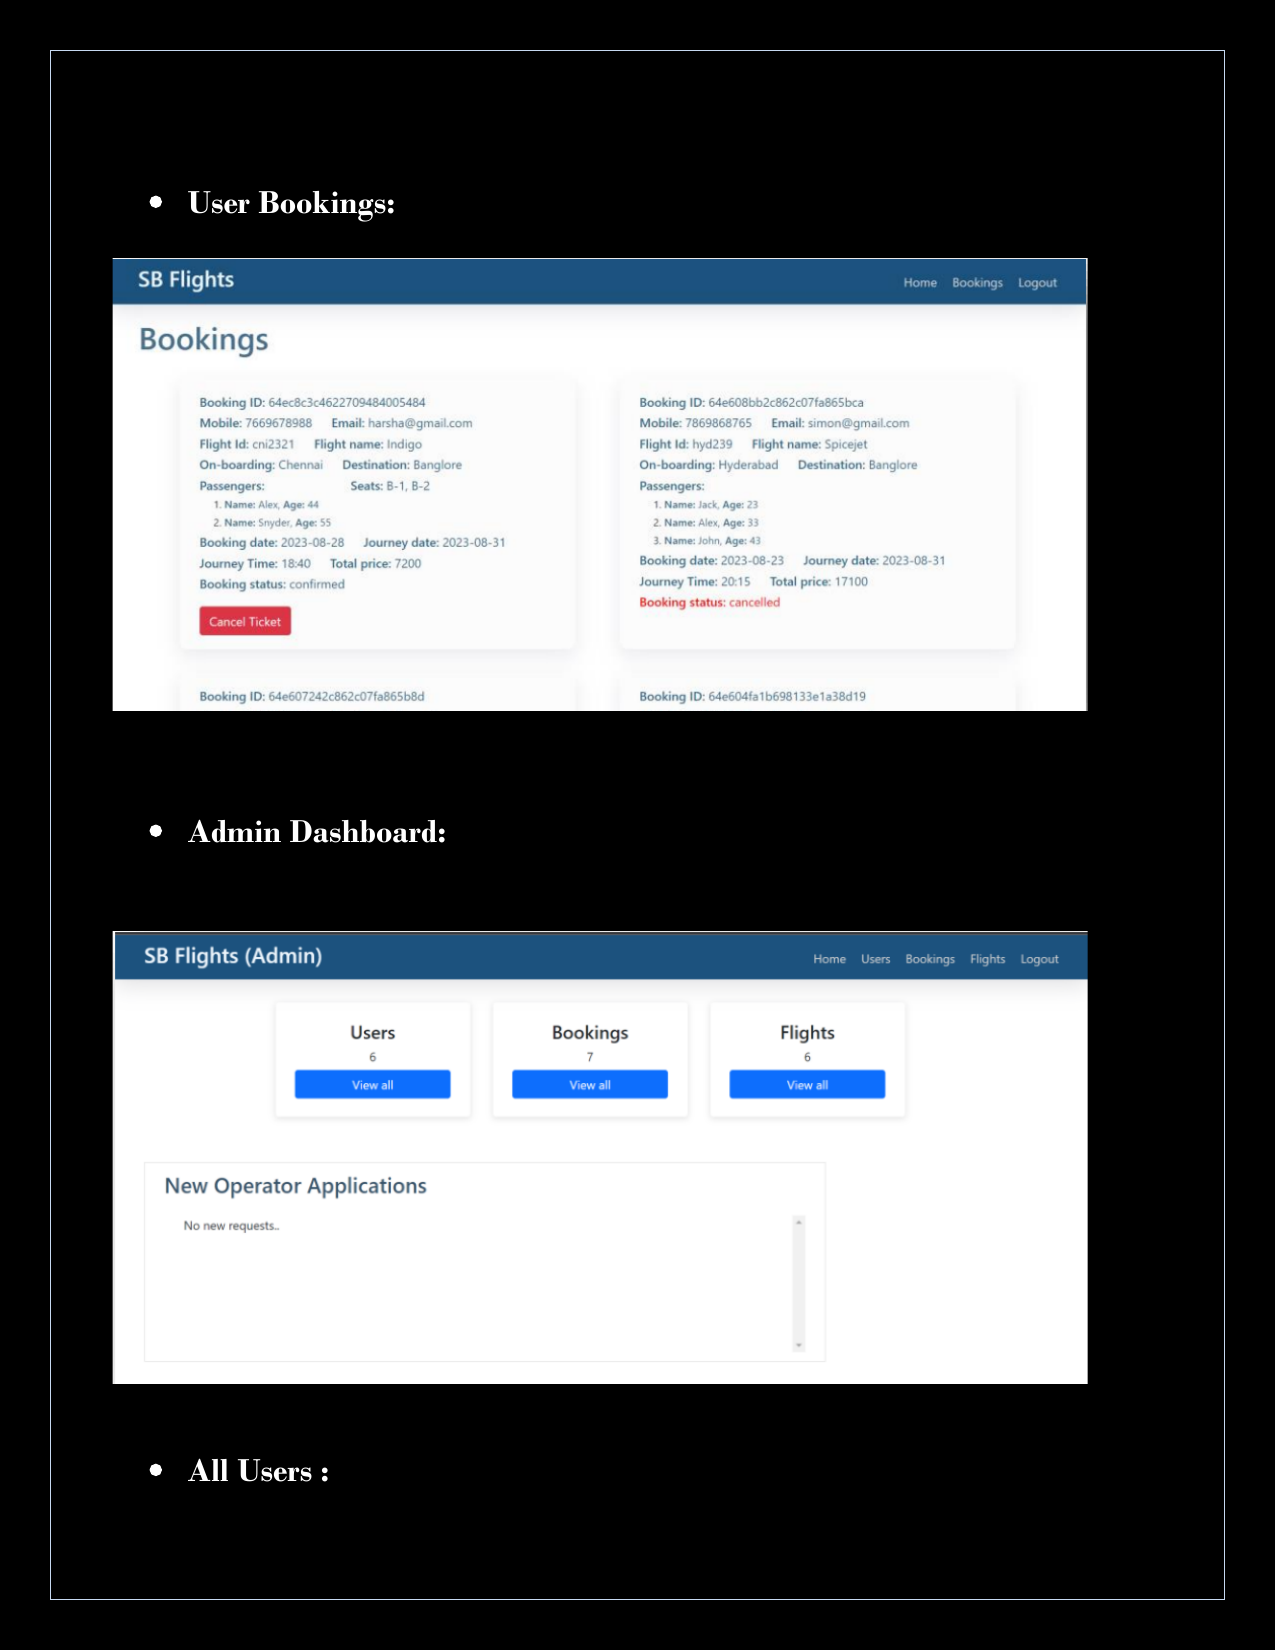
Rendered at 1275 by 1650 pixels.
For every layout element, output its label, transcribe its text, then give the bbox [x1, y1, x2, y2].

list User Bookings: [150, 183, 1162, 223]
list All Users : [150, 1451, 1162, 1491]
list Admin Dashboard: [150, 812, 1162, 852]
picture [112, 258, 1088, 711]
picture [112, 931, 1088, 1384]
